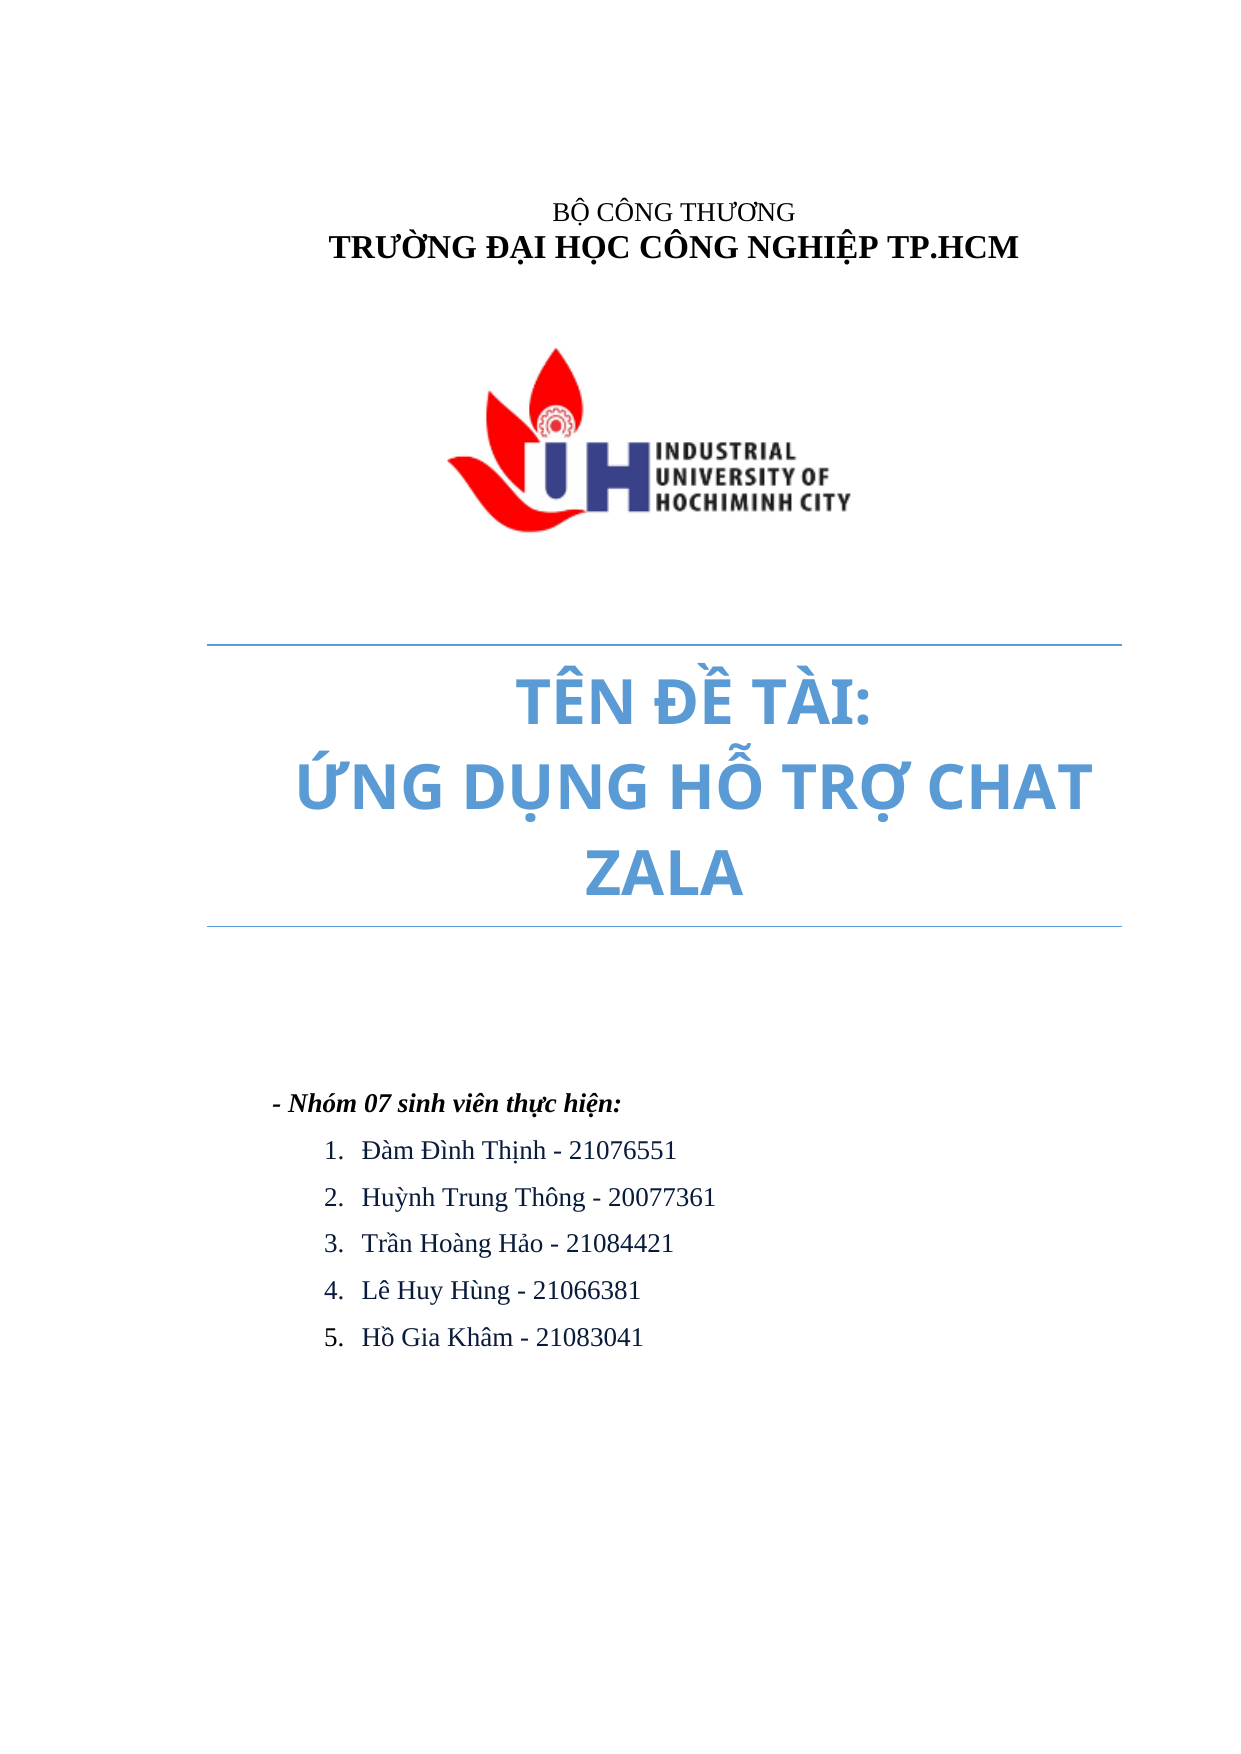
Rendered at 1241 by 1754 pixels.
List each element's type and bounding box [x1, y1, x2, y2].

picture [447, 348, 852, 534]
